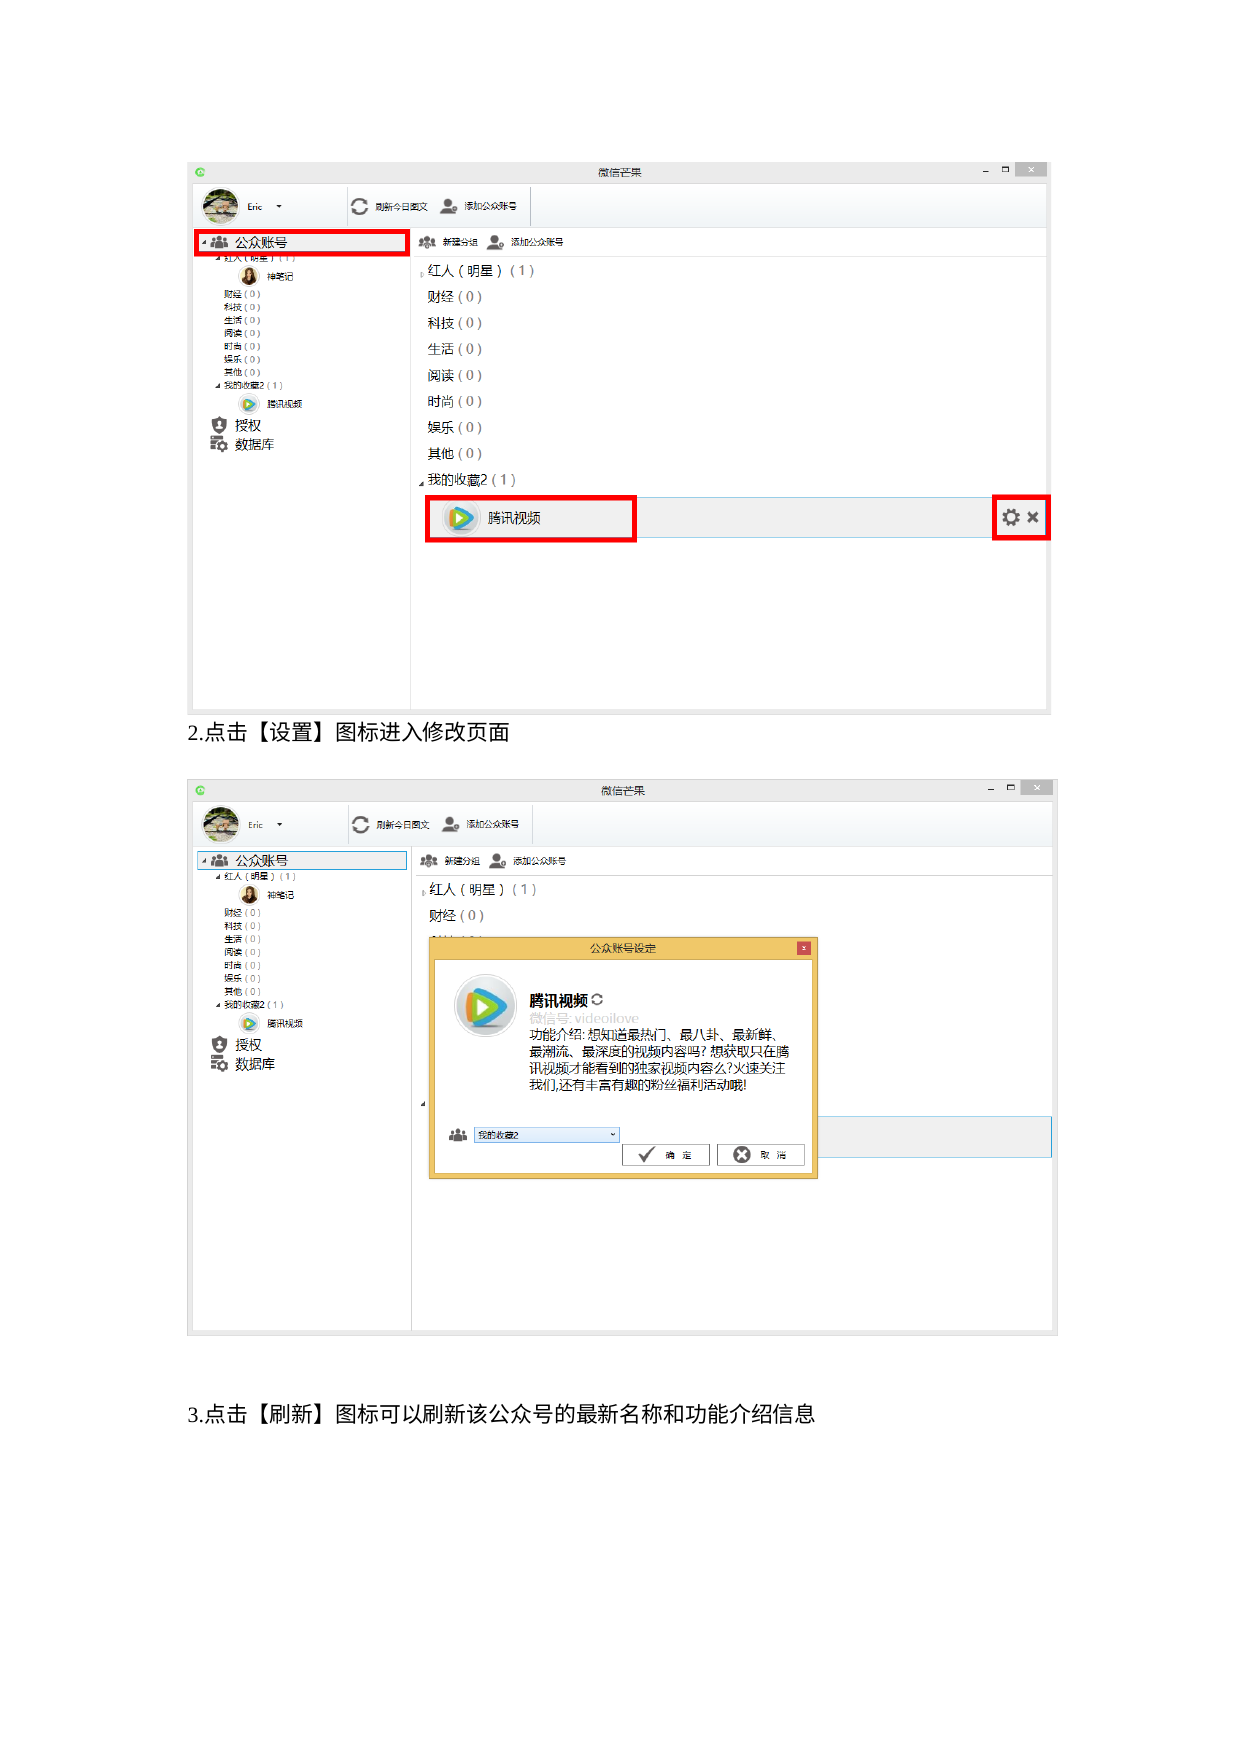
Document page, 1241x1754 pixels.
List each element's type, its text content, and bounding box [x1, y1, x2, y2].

picture [187, 162, 1052, 715]
text 2.点击【设置】图标进入修改页面 [187, 714, 1053, 747]
picture [187, 779, 1058, 1336]
text 3.点击【刷新】图标可以刷新该公众号的最新名称和功能介绍信息 [187, 1397, 1053, 1429]
